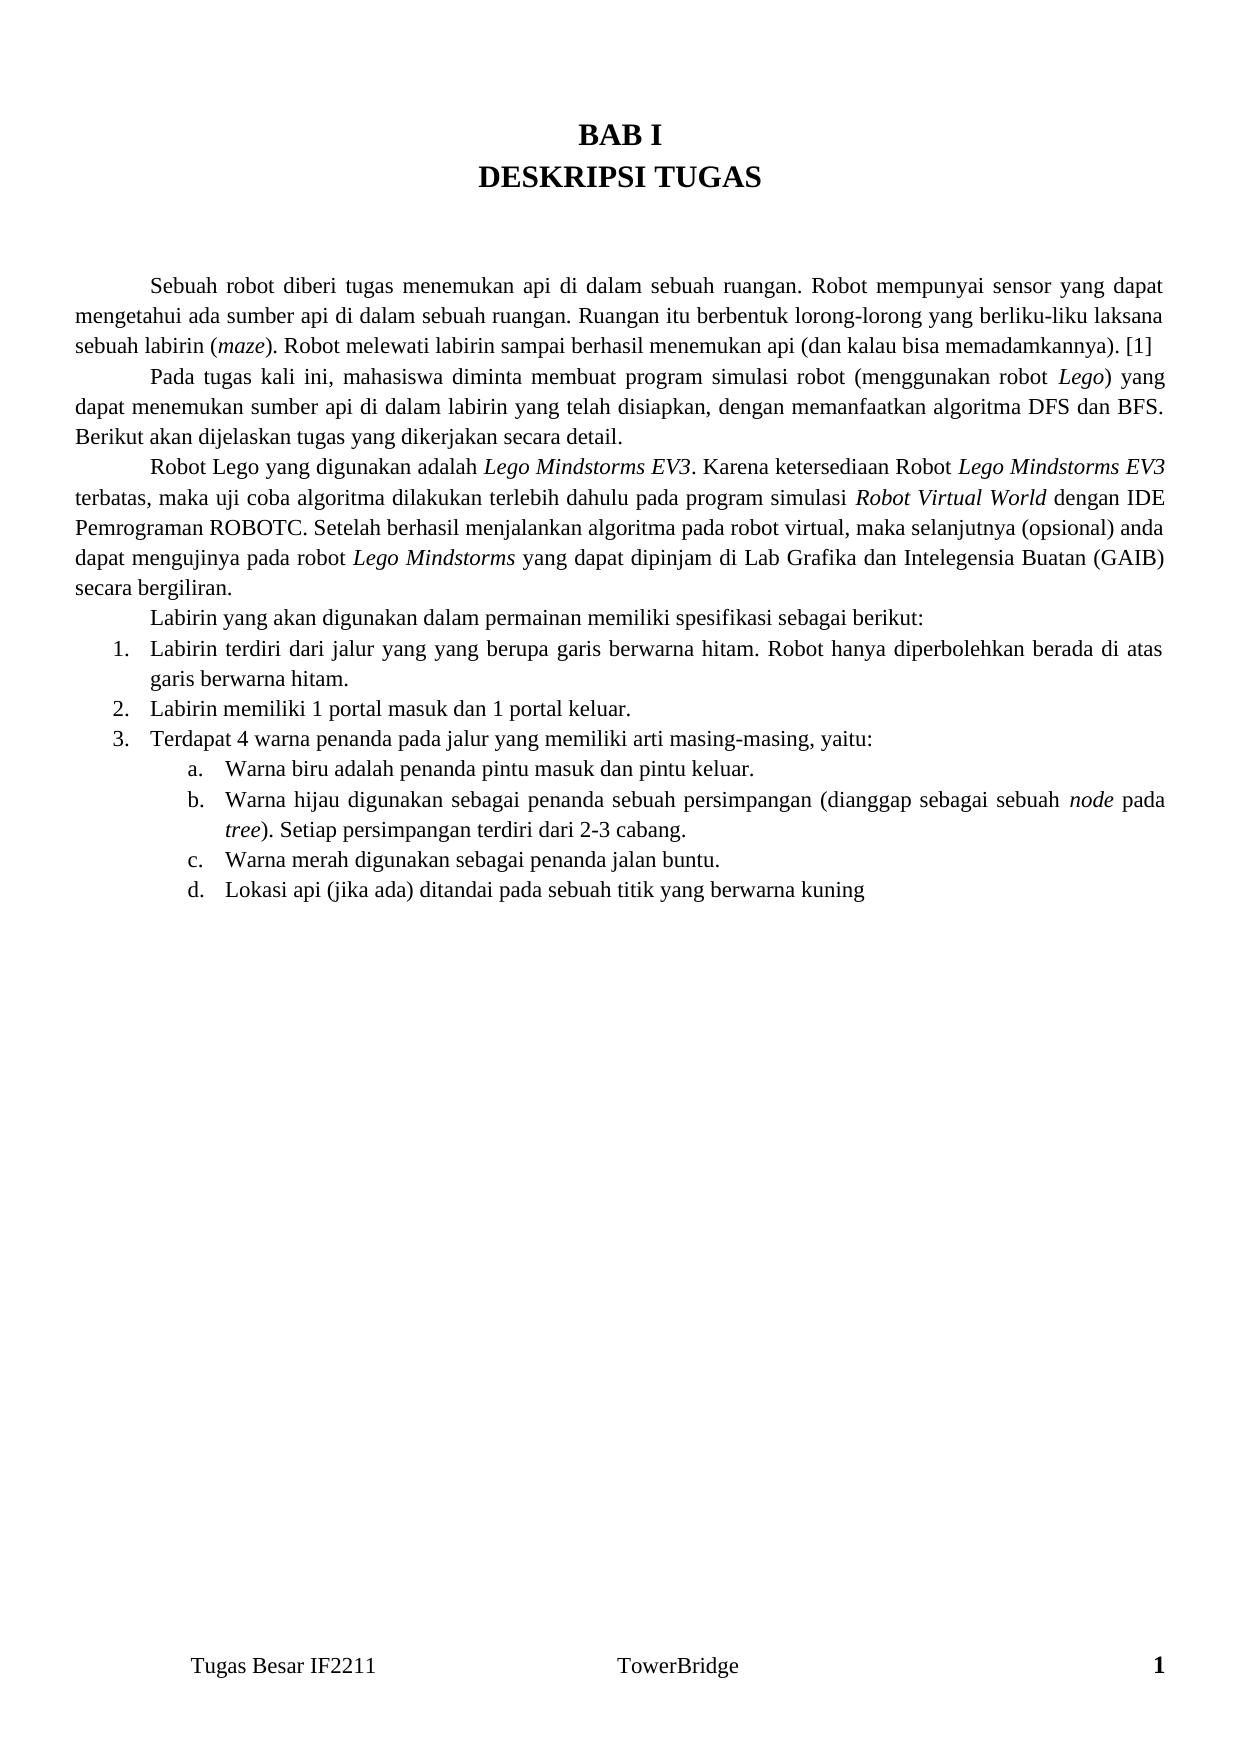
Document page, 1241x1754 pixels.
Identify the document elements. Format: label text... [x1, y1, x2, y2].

list Warna merah digunakan sebagai penanda jalan buntu. [187, 846, 1165, 872]
list Lokasi api (jika ada) ditandai pada sebuah titik yang berwarna kuning [187, 876, 1165, 903]
list Labirin memiliki 1 portal masuk dan 1 portal keluar. [112, 695, 1165, 721]
text Robot Lego yang digunakan adalah Lego Mindstorms EV3. Karena ketersediaan Robot Lego Mindstorms EV3 terbatas, maka uji coba algoritma dilakukan terlebih dahulu pada program simulasi Robot Virtual World dengan IDE Pemrograman ROBOTC. Setelah berhasil menjalankan algoritma pada robot virtual, maka selanjutnya (opsional) anda dapat mengujinya pada robot Lego Mindstorms yang dapat dipinjam di Lab Grafika dan Intelegensia Buatan (GAIB) secara bergiliran. [75, 453, 1165, 601]
list Labirin terdiri dari jalur yang yang berupa garis berwarna hitam. Robot hanya diperbolehkan berada di atas garis berwarna hitam. [112, 634, 1165, 691]
subtitle BAB I DESKRIPSI TUGAS [75, 117, 1165, 194]
text Pada tugas kali ini, mahasiswa diminta membuat program simulasi robot (menggunakan robot Lego) yang dapat menemukan sumber api di dalam labirin yang telah disiapkan, dengan memanfaatkan algoritma DFS dan BFS. Berikut akan dijelaskan tugas yang dikerjakan secara detail. [75, 363, 1165, 449]
text Sebuah robot diberi tugas menemukan api di dalam sebuah ruangan. Robot mempunyai sensor yang dapat mengetahui ada sumber api di dalam sebuah ruangan. Ruangan itu berbentuk lorong-lorong yang berliku-liku laksana sebuah labirin (maze). Robot melewati labirin sampai berhasil menemukan api (dan kalau bisa memadamkannya). [1] [75, 272, 1165, 359]
list Warna hijau digunakan sebagai penanda sebuah persimpangan (dianggap sebagai sebuah node pada tree). Setiap persimpangan terdiri dari 2-3 cabang. [187, 786, 1165, 842]
list Warna biru adalah penanda pintu masuk dan pintu keluar. [187, 755, 1165, 782]
text Labirin yang akan digunakan dalam permainan memiliki spesifikasi sebagai berikut: [75, 604, 1165, 631]
list Terdapat 4 warna penanda pada jalur yang memiliki arti masing-masing, yaitu: [112, 725, 1165, 752]
